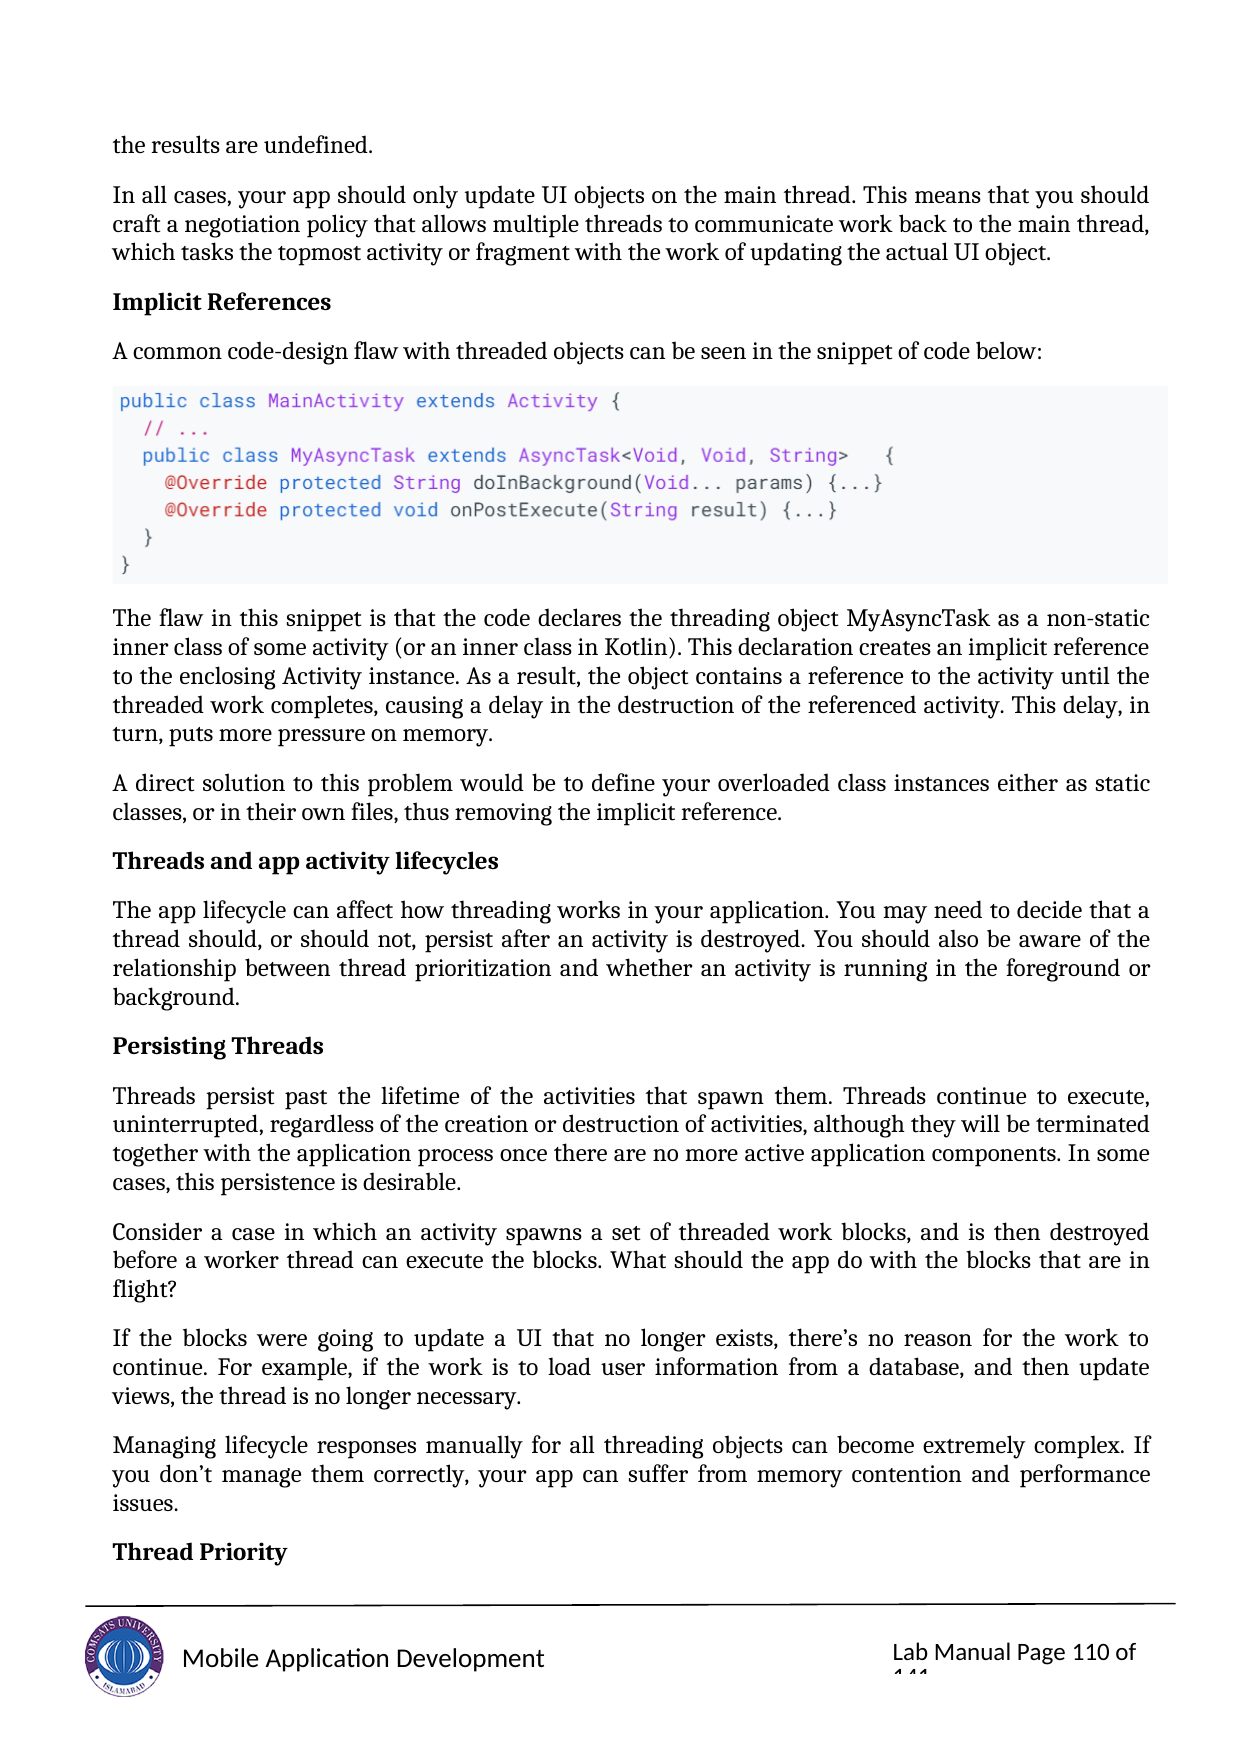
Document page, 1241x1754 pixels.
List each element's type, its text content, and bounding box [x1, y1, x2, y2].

text Threads persist past the lifetime of the activities that spawn them. Threads continue to execute, uninterrupted, regardless of the creation or destruction of activities, although they will be terminated together with the application process once there are no more active application components. In some cases, this persistence is desirable. [112, 1082, 1152, 1197]
subtitle Persisting Threads [112, 1032, 1240, 1061]
subtitle Implicit References [112, 288, 1240, 316]
picture [112, 386, 1168, 584]
text The flaw in this snippet is that the code declares the threading object MyAsyncTask as a non-static inner class of some activity (or an inner class in Kotlin). This declaration creates an implicit reference to the enclosing Activity instance. As a result, the object contains a reference to the activity until the threaded work completes, causing a delay in the destruction of the referenced activity. This delay, in turn, puts more pressure on memory. [112, 604, 1152, 748]
text A direct solution to this problem would be to define your overloaded class instances either as static classes, or in their own files, thus removing the implicit reference. [112, 769, 1152, 826]
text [112, 131, 1152, 160]
text In all cases, your app should only update UI objects on the main thread. This means that you should craft a negotiation policy that allows multiple threads to communicate work back to the main thread, which tasks the topmost activity or fragment with the work of updating the actual UI object. [112, 181, 1152, 267]
text A common code-design flaw with threaded objects can be seen in the snippet of code below: [112, 337, 1152, 366]
subtitle Thread Priority [112, 1538, 1240, 1567]
text Consider a case in which an activity spawns a set of threaded work blocks, and is then destroyed before a worker thread can execute the blocks. What should the app do with the blocks that are in flight? [112, 1217, 1152, 1304]
picture [85, 1616, 165, 1697]
text If the blocks were going to update a UI that no longer exists, there’s no reason for the work to continue. For example, if the work is to load user information from a database, and then update views, the thread is no longer necessary. [112, 1324, 1152, 1411]
text Managing lifecycle responses manually for all threading objects can become extremely complex. If you don’t manage them correctly, your app can suffer from memory contention and performance issues. [112, 1431, 1152, 1518]
text The app lifecycle can affect how threading works in your application. You may need to decide that a thread should, or should not, persist after an activity is destroyed. You should also be aware of the relationship between thread prioritization and whether an activity is running in the foreground or background. [112, 896, 1152, 1011]
subtitle Threads and app activity lifecycles [112, 847, 1240, 876]
